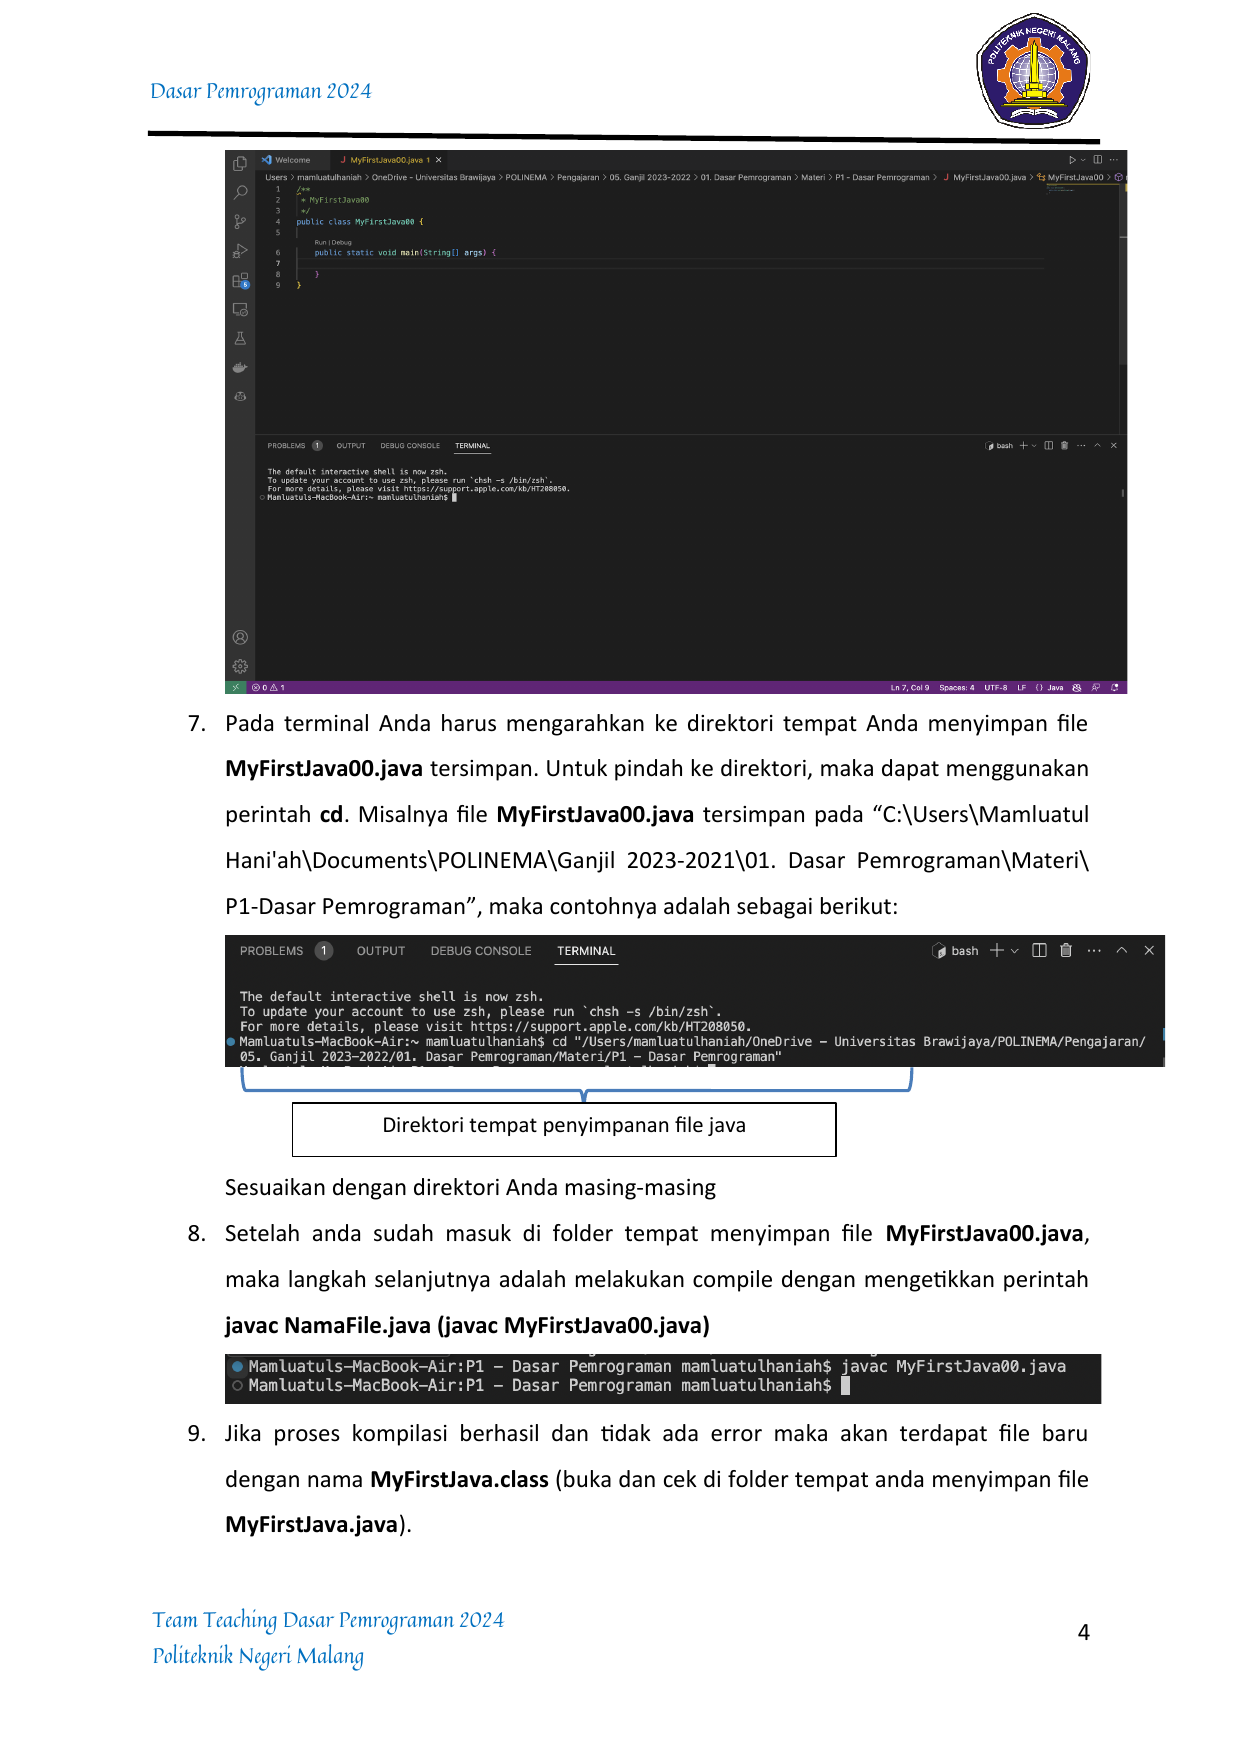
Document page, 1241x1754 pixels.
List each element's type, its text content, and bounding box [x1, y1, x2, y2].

list Pada terminal Anda harus mengarahkan ke direktori tempat Anda menyimpan file MyFirstJava00.java tersimpan. Untuk pindah ke direktori, maka dapat menggunakan perintah cd. Misalnya file MyFirstJava00.java tersimpan pada “C:\Users\Mamluatul Hani'ah\Documents\POLINEMA\Ganjil 2023-2021\01. Dasar Pemrograman\Materi\ P1-Dasar Pemrograman”, maka contohnya adalah sebagai berikut: [187, 707, 1090, 920]
list Jika proses kompilasi berhasil dan tidak ada error maka akan terdapat file baru dengan nama MyFirstJava.class (buka dan cek di folder tempat anda menyimpan file MyFirstJava.java). [187, 1417, 1090, 1539]
picture [225, 150, 1128, 694]
list Setelah anda sudah masuk di folder tempat menyimpan file MyFirstJava00.java, maka langkah selanjutnya adalah melakukan compile dengan mengetikkan perintah javac NamaFile.java (javac MyFirstJava00.java) [187, 1217, 1090, 1339]
picture [225, 935, 1166, 1067]
text Sesuaikan dengan direktori Anda masing-masing [150, 1172, 1090, 1202]
picture [225, 1354, 1102, 1404]
picture [976, 13, 1091, 129]
